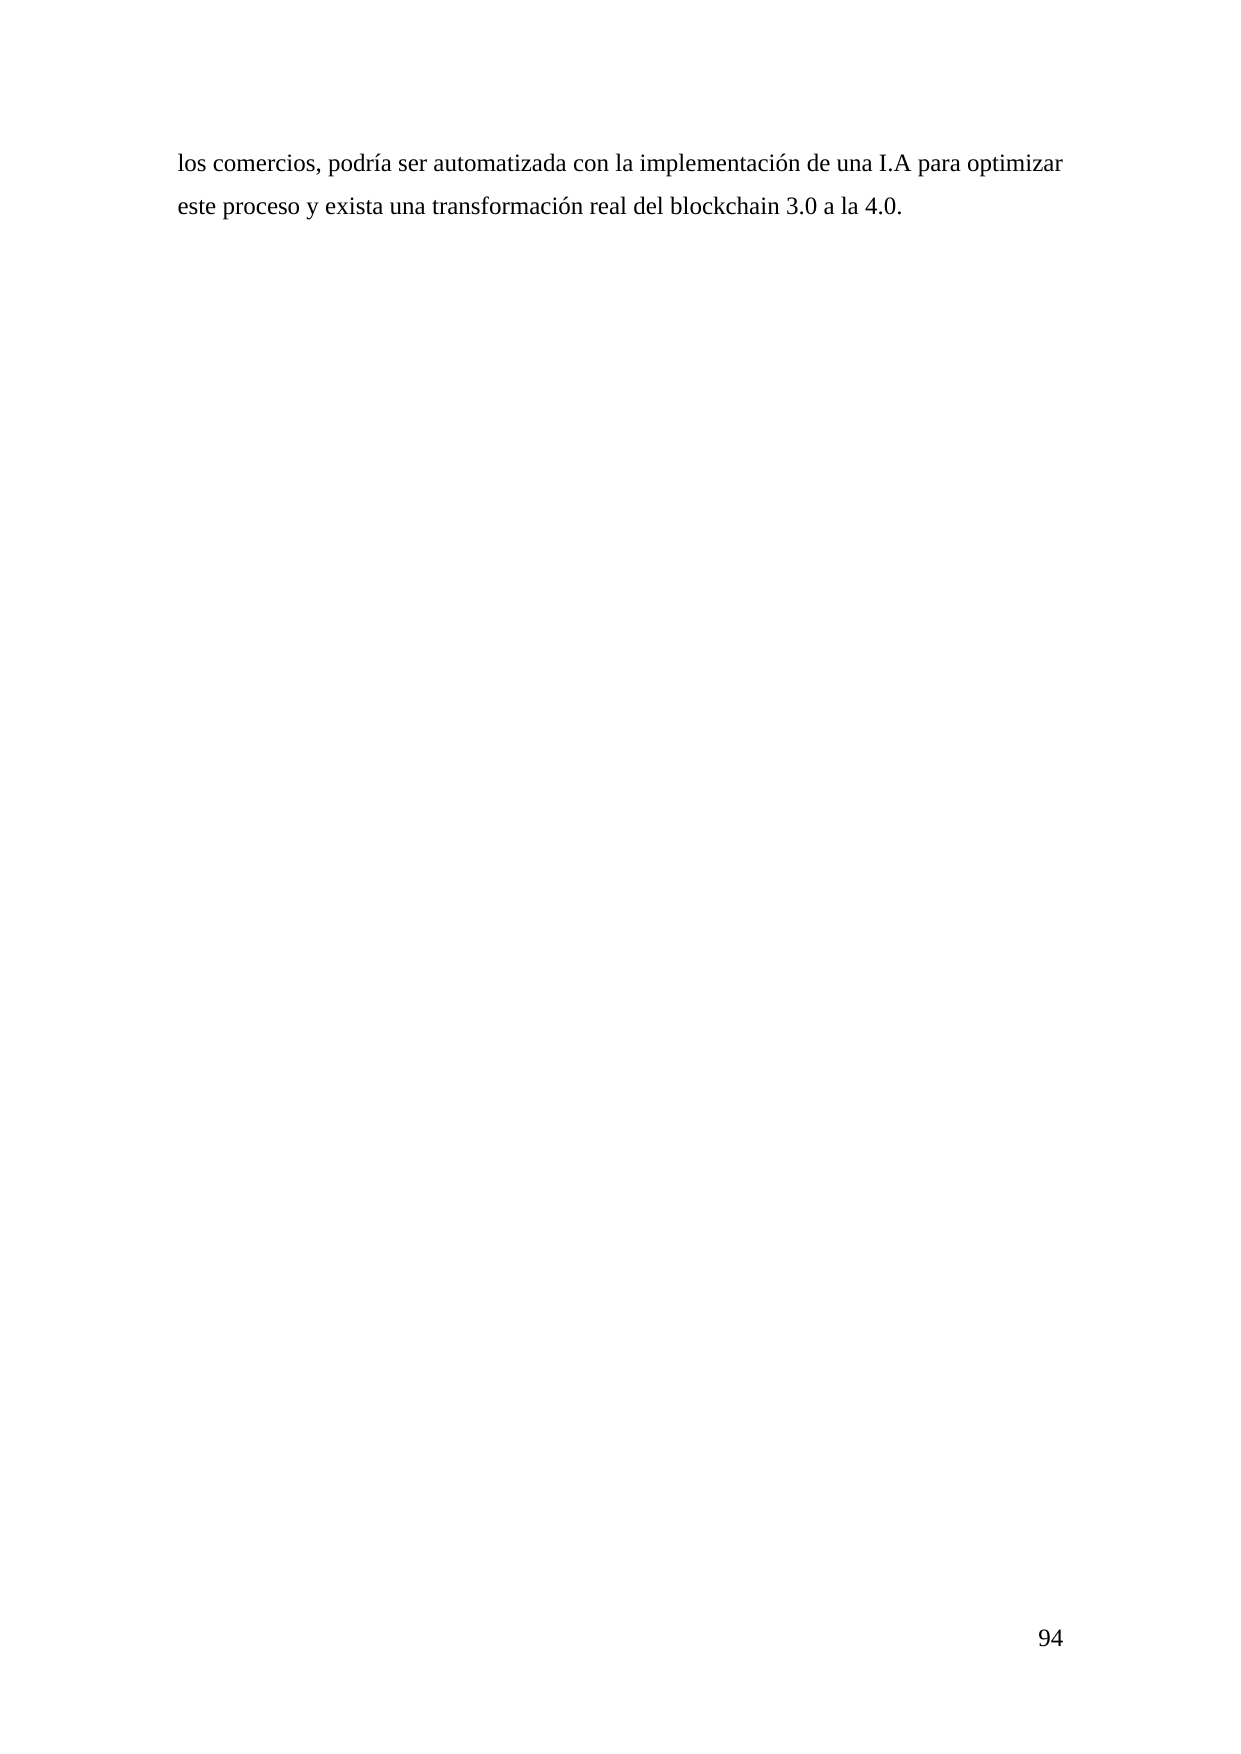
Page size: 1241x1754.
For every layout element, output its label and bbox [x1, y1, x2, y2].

text [177, 148, 1063, 219]
